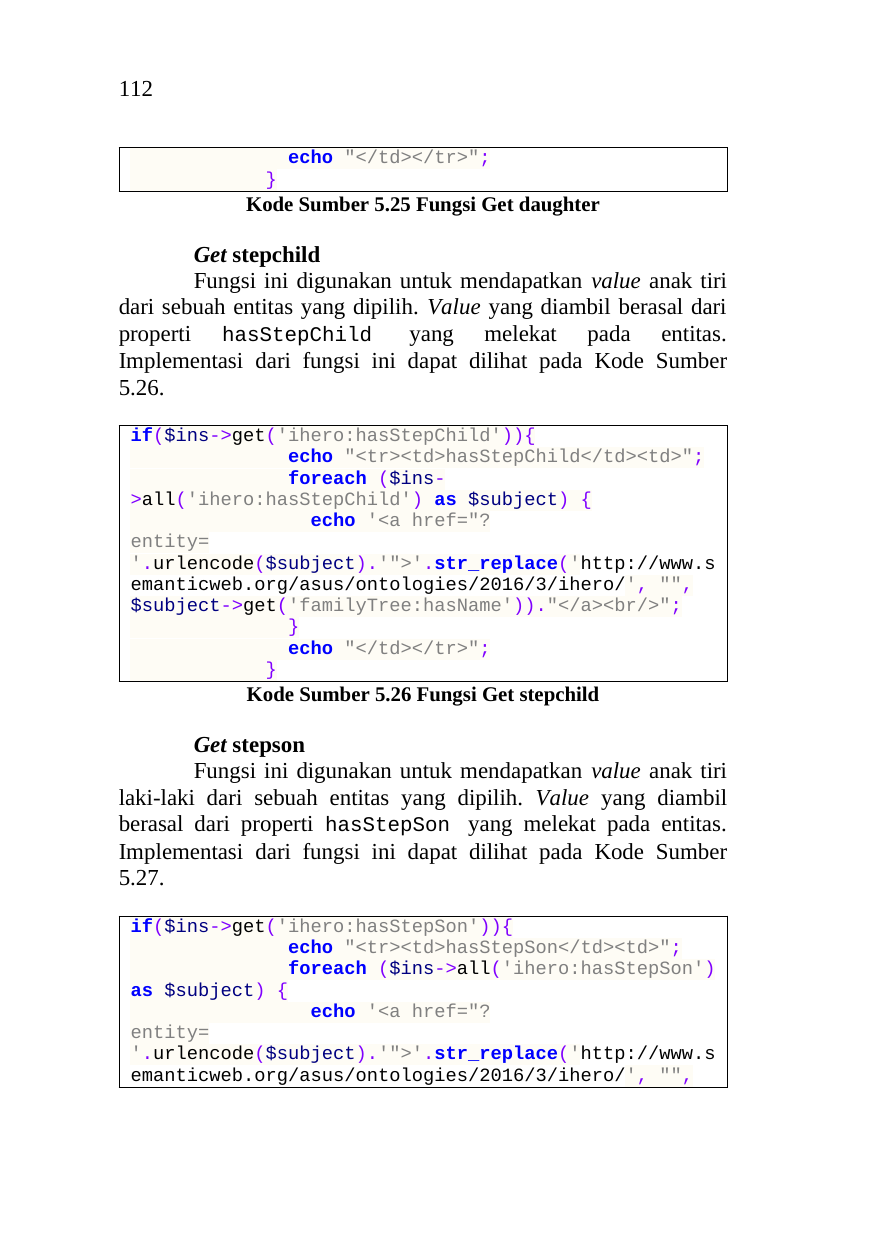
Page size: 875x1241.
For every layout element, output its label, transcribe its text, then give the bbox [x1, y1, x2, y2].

text Get stepson [118, 731, 727, 757]
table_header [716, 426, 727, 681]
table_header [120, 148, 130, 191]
text Get stepchild [118, 241, 727, 267]
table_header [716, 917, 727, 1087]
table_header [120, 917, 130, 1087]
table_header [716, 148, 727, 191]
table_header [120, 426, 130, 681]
